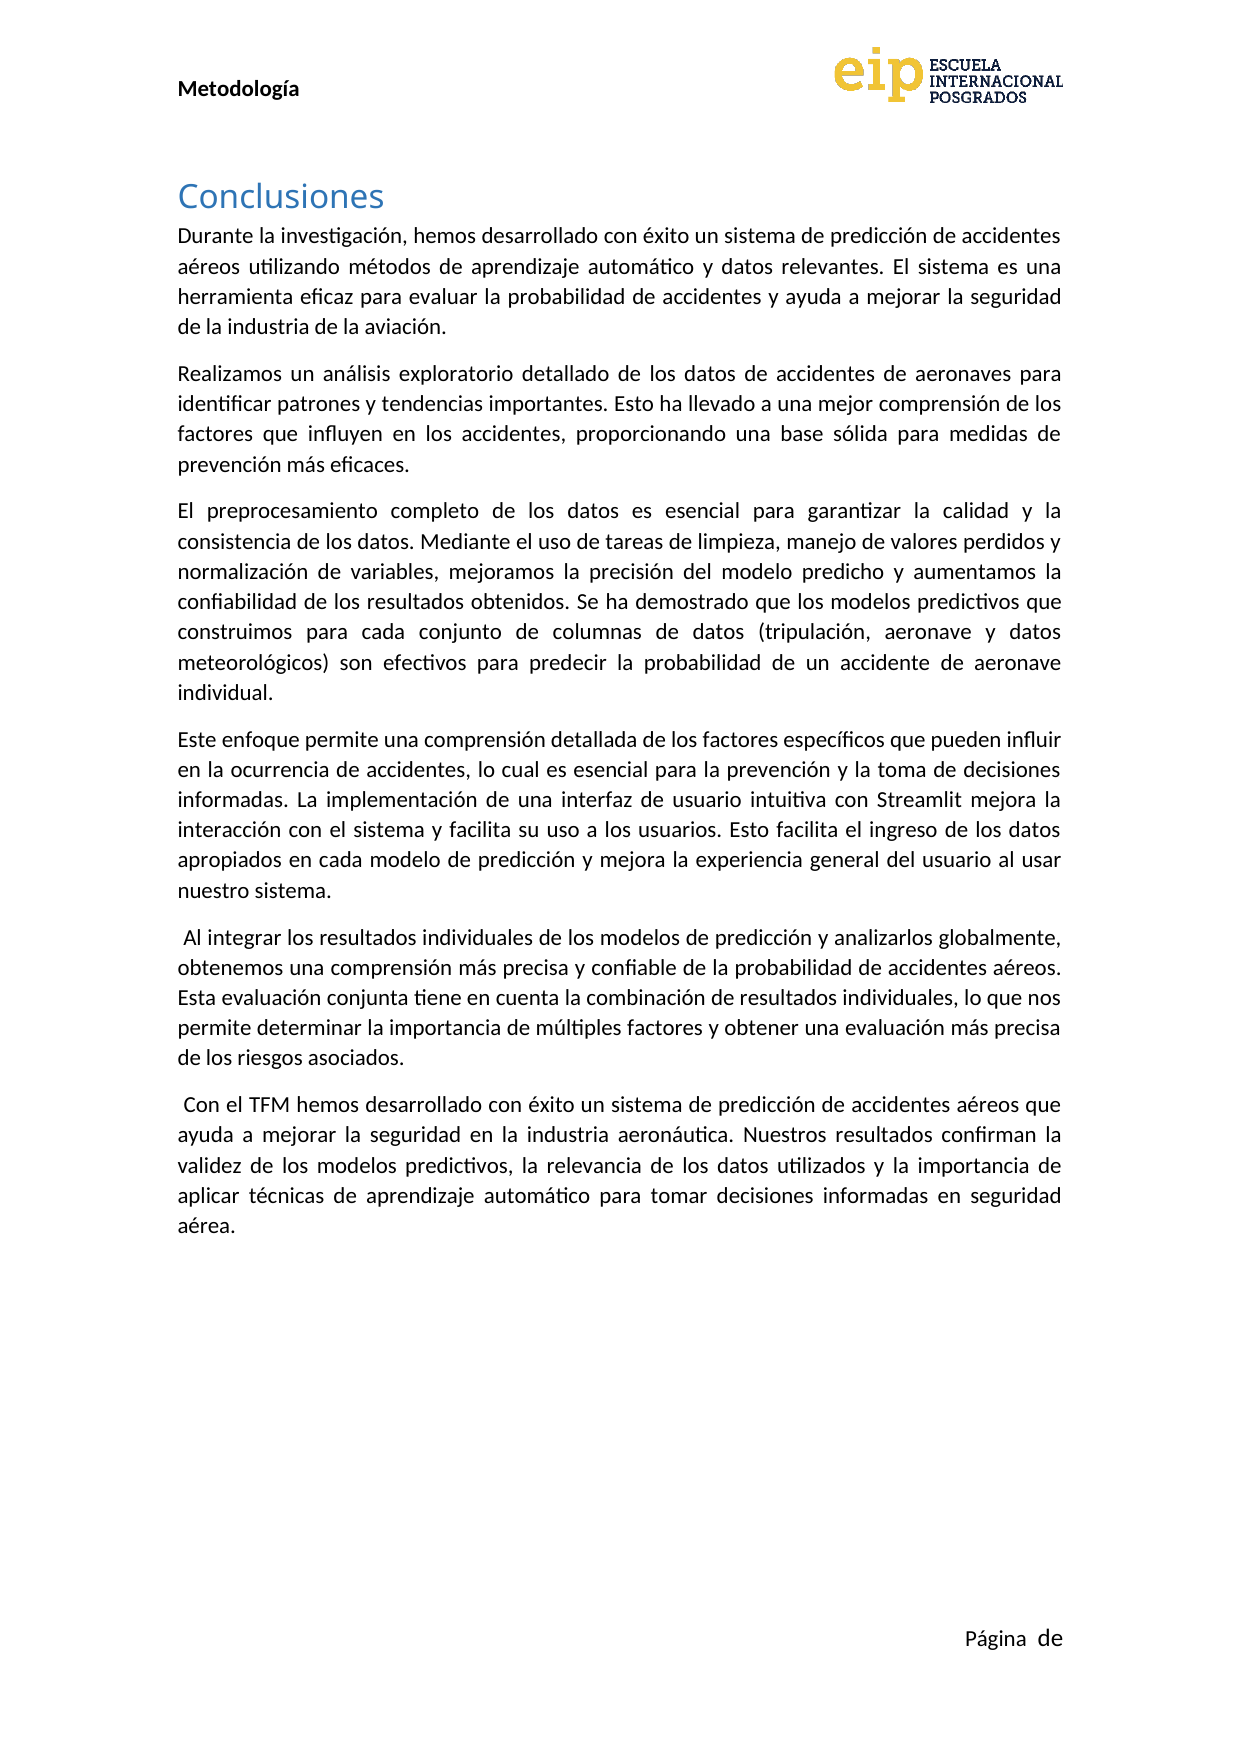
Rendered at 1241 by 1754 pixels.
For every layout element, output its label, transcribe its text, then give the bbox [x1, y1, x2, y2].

text Con el TFM hemos desarrollado con éxito un sistema de predicción de accidentes aéreos que ayuda a mejorar la seguridad en la industria aeronáutica. Nuestros resultados confirman la validez de los modelos predictivos, la relevancia de los datos utilizados y la importancia de aplicar técnicas de aprendizaje automático para tomar decisiones informadas en seguridad aérea. [177, 1090, 1063, 1239]
text Realizamos un análisis exploratorio detallado de los datos de accidentes de aeronaves para identificar patrones y tendencias importantes. Esto ha llevado a una mejor comprensión de los factores que influyen en los accidentes, proporcionando una base sólida para medidas de prevención más eficaces. [177, 359, 1063, 478]
text Al integrar los resultados individuales de los modelos de predicción y analizarlos globalmente, obtenemos una comprensión más precisa y confiable de la probabilidad de accidentes aéreos. Esta evaluación conjunta tiene en cuenta la combinación de resultados individuales, lo que nos permite determinar la importancia de múltiples factores y obtener una evaluación más precisa de los riesgos asociados. [177, 923, 1063, 1071]
subtitle Conclusiones [177, 173, 1063, 218]
text El preprocesamiento completo de los datos es esencial para garantizar la calidad y la consistencia de los datos. Mediante el uso de tareas de limpieza, manejo de valores perdidos y normalización de variables, mejoramos la precisión del modelo predicho y aumentamos la confiabilidad de los resultados obtenidos. Se ha demostrado que los modelos predictivos que construimos para cada conjunto de columnas de datos (tripulación, aeronave y datos meteorológicos) son efectivos para predecir la probabilidad de un accidente de aeronave individual. [177, 497, 1063, 706]
text Este enfoque permite una comprensión detallada de los factores específicos que pueden influir en la ocurrencia de accidentes, lo cual es esencial para la prevención y la toma de decisiones informadas. La implementación de una interfaz de usuario intuitiva con Streamlit mejora la interacción con el sistema y facilita su uso a los usuarios. Esto facilita el ingreso de los datos apropiados en cada modelo de predicción y mejora la experiencia general del usuario al usar nuestro sistema. [177, 725, 1063, 904]
text Durante la investigación, hemos desarrollado con éxito un sistema de predicción de accidentes aéreos utilizando métodos de aprendizaje automático y datos relevantes. El sistema es una herramienta eficaz para evaluar la probabilidad de accidentes y ayuda a mejorar la seguridad de la industria de la aviación. [177, 222, 1063, 340]
picture [834, 47, 1063, 103]
